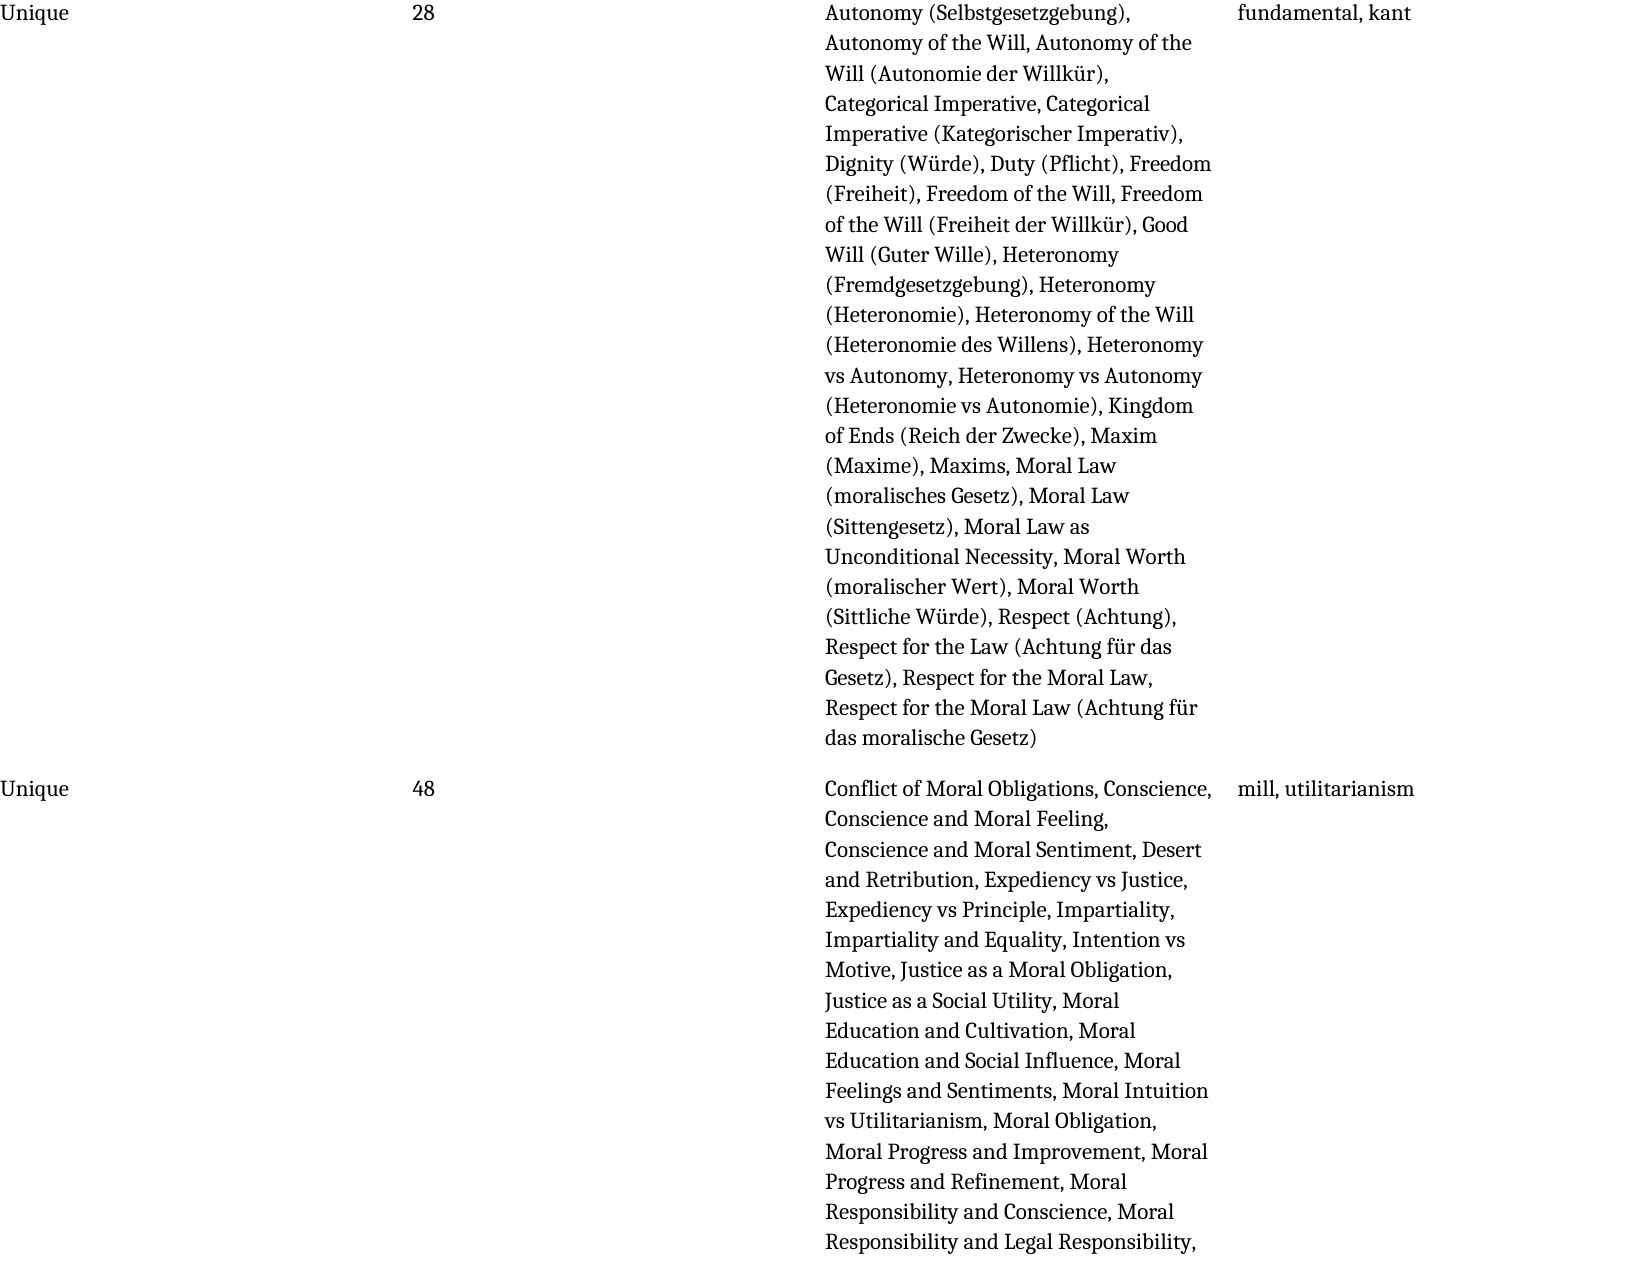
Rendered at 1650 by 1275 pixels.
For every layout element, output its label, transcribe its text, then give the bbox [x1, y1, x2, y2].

table_cell fundamental, kant [1226, 0, 1639, 776]
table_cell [814, 776, 1226, 1256]
table_cell Unique [0, 776, 401, 1256]
table_cell Unique [0, 0, 401, 776]
table_cell 48 [401, 776, 814, 1256]
table_cell 28 [401, 0, 814, 776]
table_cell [1226, 776, 1639, 1256]
table_cell Autonomy (Selbstgesetzgebung), Autonomy of the Will, Autonomy of the Will (Autonomie der Willkür), Categorical Imperative, Categorical Imperative (Kategorischer Imperativ), Dignity (Würde), Duty (Pflicht), Freedom (Freiheit), Freedom of the Will, Freedom of the Will (Freiheit der Willkür), Good Will (Guter Wille), Heteronomy (Fremdgesetzgebung), Heteronomy (Heteronomie), Heteronomy of the Will (Heteronomie des Willens), Heteronomy vs Autonomy, Heteronomy vs Autonomy (Heteronomie vs Autonomie), Kingdom of Ends (Reich der Zwecke), Maxim (Maxime), Maxims, Moral Law (moralisches Gesetz), Moral Law (Sittengesetz), Moral Law as Unconditional Necessity, Moral Worth (moralischer Wert), Moral Worth (Sittliche Würde), Respect (Achtung), Respect for the Law (Achtung für das Gesetz), Respect for the Moral Law, Respect for the Moral Law (Achtung für das moralische Gesetz) [814, 0, 1226, 776]
